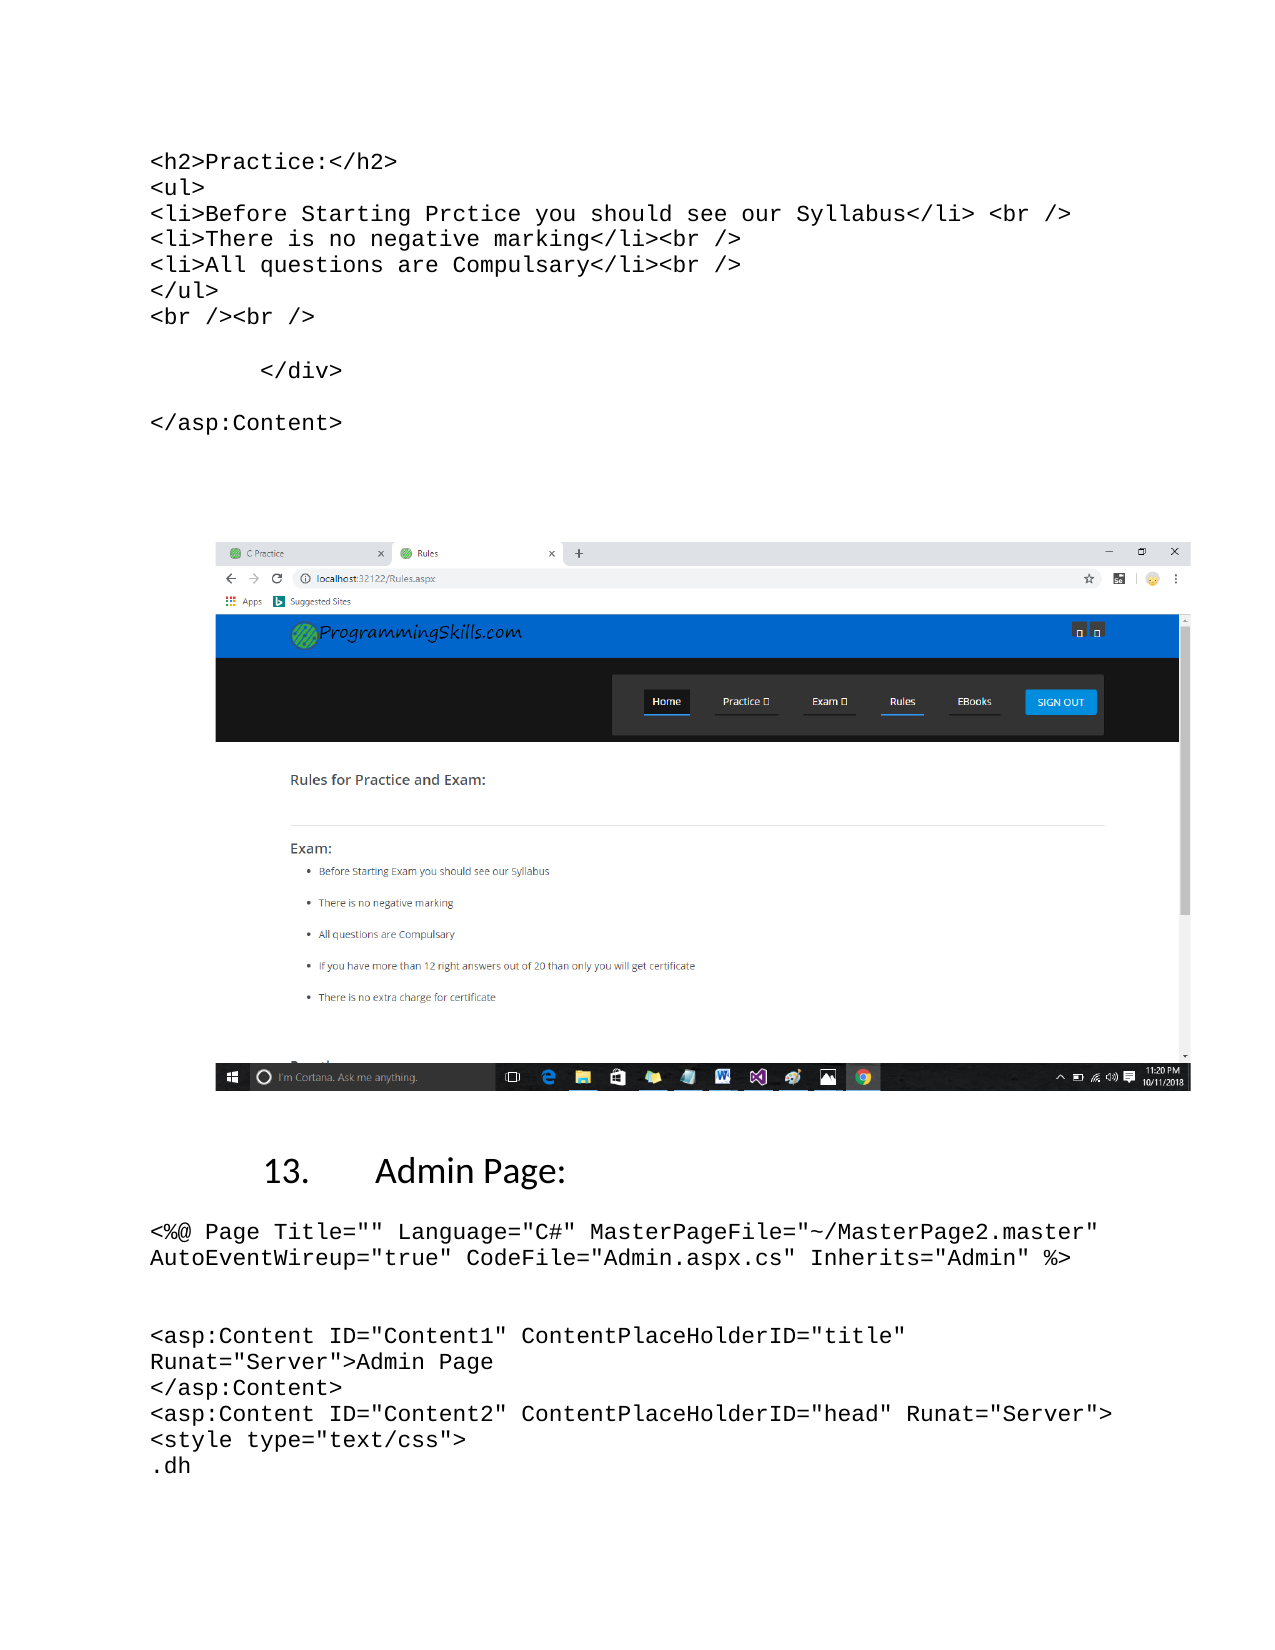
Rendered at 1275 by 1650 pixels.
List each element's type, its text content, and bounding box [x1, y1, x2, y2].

text <h2>Practice:</h2> [150, 150, 1125, 176]
text </asp:Content> [150, 411, 1125, 437]
text <style type="text/css"> [150, 1428, 1125, 1454]
text <asp:Content ID="Content2" ContentPlaceHolderID="head" Runat="Server"> [150, 1402, 1125, 1428]
text <asp:Content ID="Content1" ContentPlaceHolderID="title" Runat="Server">Admin Page [150, 1324, 1125, 1376]
text </asp:Content> [150, 1376, 1125, 1402]
text <li>Before Starting Prctice you should see our Syllabus</li> <br /> [150, 202, 1125, 228]
list Admin Page: [262, 1147, 1125, 1193]
text .dh [150, 1454, 1125, 1480]
text <br /><br /> [150, 306, 1125, 332]
text </ul> [150, 280, 1125, 306]
picture [215, 542, 1191, 1091]
text <ul> [150, 176, 1125, 202]
text <%@ Page Title="" Language="C#" MasterPageFile="~/MasterPage2.master" AutoEventWireup="true" CodeFile="Admin.aspx.cs" Inherits="Admin" %> [150, 1221, 1125, 1272]
text </div> [150, 359, 1125, 386]
text <li>All questions are Compulsary</li><br /> [150, 254, 1125, 280]
text <li>There is no negative marking</li><br /> [150, 228, 1125, 254]
